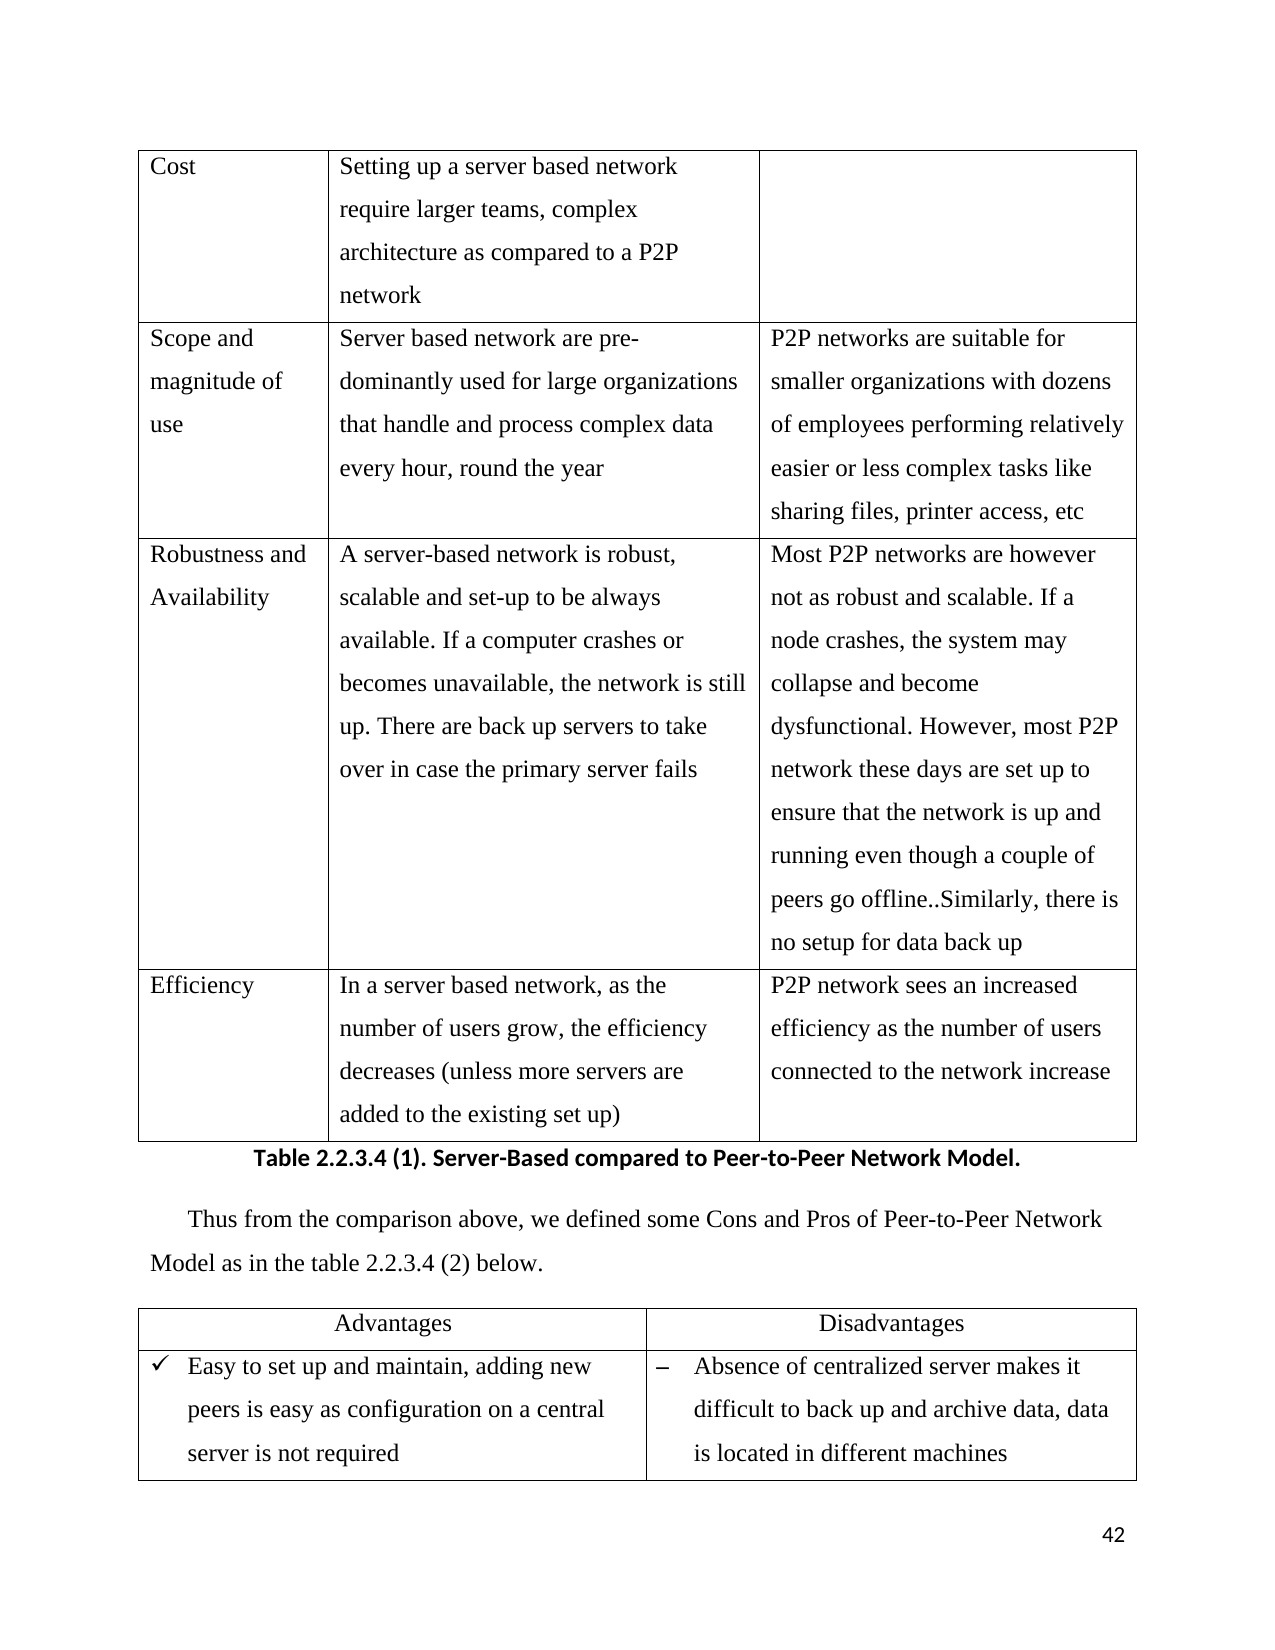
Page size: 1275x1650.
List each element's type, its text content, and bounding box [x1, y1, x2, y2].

text Thus from the comparison above, we defined some Cons and Pros of Peer-to-Peer Network Model as in the table 2.2.3.4 (2) below. [150, 1204, 1125, 1276]
table_header Disadvantages [647, 1309, 1136, 1350]
table_cell A server-based network is robust, scalable and set-up to be always available. If a computer crashes or becomes unavailable, the network is still up. There are back up servers to take over in case the primary server fails [329, 539, 759, 969]
text Table 2.2.3.4 (1). Server-Based compared to Peer-to-Peer Network Model. [150, 1142, 1125, 1173]
table_header Advantages [139, 1309, 646, 1350]
table_cell Setting up a server based network require larger teams, complex architecture as compared to a P2P network [329, 151, 759, 322]
table_cell In a server based network, as the number of users grow, the efficiency decreases (unless more servers are added to the existing set up) [329, 970, 759, 1141]
table_cell Robustness and Availability [139, 539, 328, 969]
table_cell Server based network are pre-dominantly used for large organizations that handle and process complex data every hour, round the year [329, 323, 759, 538]
table_cell Efficiency [139, 970, 328, 1141]
table_cell [760, 151, 1136, 322]
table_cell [139, 1351, 646, 1479]
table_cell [647, 1351, 1136, 1479]
table_cell Cost [139, 151, 328, 322]
table_cell P2P networks are suitable for smaller organizations with dozens of employees performing relatively easier or less complex tasks like sharing files, printer access, etc [760, 323, 1136, 538]
table_cell Scope and magnitude of use [139, 323, 328, 538]
table_cell Most P2P networks are however not as robust and scalable. If a node crashes, the system may collapse and become dysfunctional. However, most P2P network these days are set up to ensure that the network is up and running even though a couple of peers go offline..Similarly, there is no setup for data back up [760, 539, 1136, 969]
table_cell P2P network sees an increased efficiency as the number of users connected to the network increase [760, 970, 1136, 1141]
